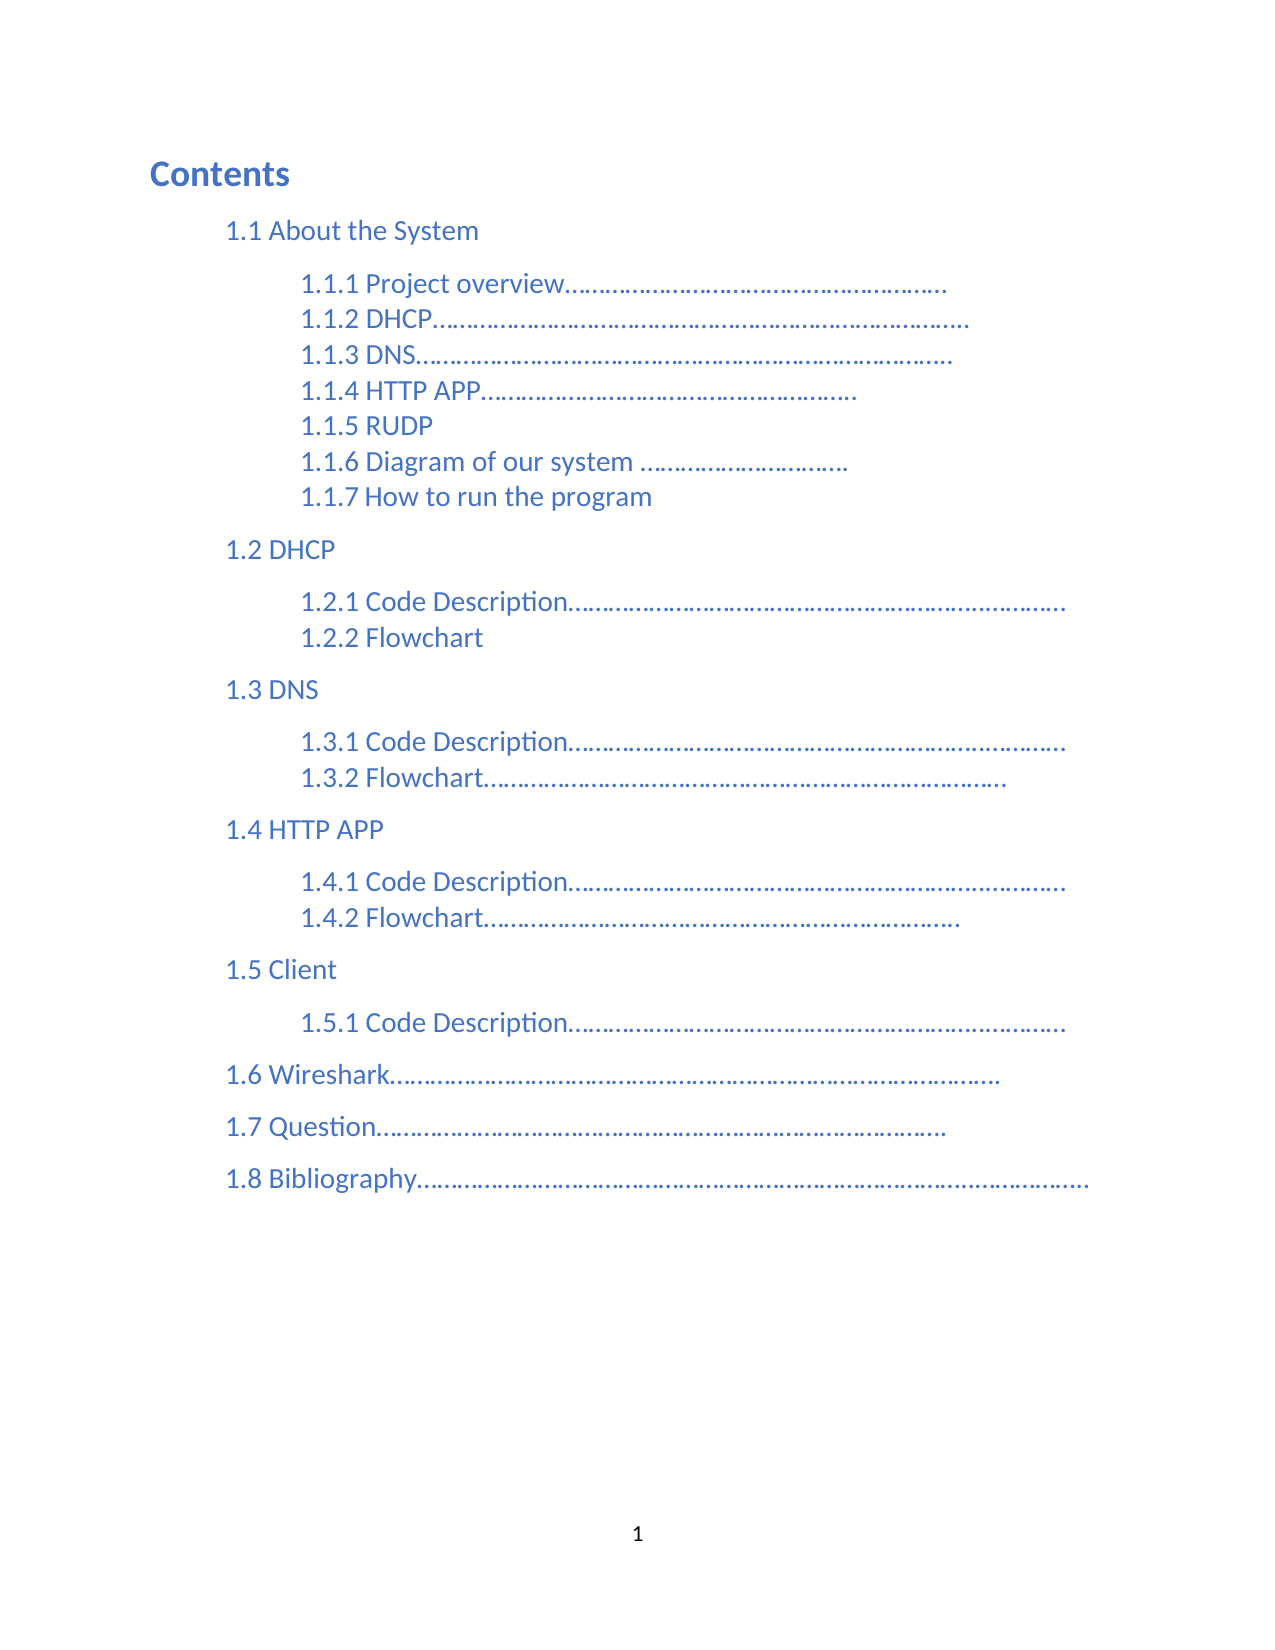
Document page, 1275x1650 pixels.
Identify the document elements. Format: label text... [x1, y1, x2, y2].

text 1.1.1 Project overview………………………………………………… 1.1.2 DHCP…………………………………………………………………….. 1.1.3 DNS…………………………………………………………………….. 1.1.4 HTTP APP……………………………………………….. 1.1.5 RUDP 1.1.6 Diagram of our system …………………………. 1.1.7 How to run the program [300, 265, 1125, 514]
text 1.3 DNS [225, 671, 1125, 707]
text Contents [150, 150, 1125, 196]
text 1.2.1 Code Description……………………………………………………..………… 1.2.2 Flowchart [300, 583, 1125, 654]
text 1.1 About the System [225, 212, 1125, 248]
text 1.7 Question…………………………………………………………………………. [150, 1108, 1125, 1144]
text 1.6 Wireshark………………………………………………………………………………. [150, 1056, 1125, 1092]
text 1.5.1 Code Description……………………………………………………..………… [300, 1004, 1125, 1039]
text 1.2 DHCP [150, 531, 1125, 566]
text 1.5 Client [150, 951, 1125, 987]
text 1.4 HTTP APP [150, 811, 1125, 847]
text 1.8 Bibliography………………………………………………………………………..…………….. [150, 1161, 1125, 1196]
text 1.3.1 Code Description……………………………………………………..………… 1.3.2 Flowchart…………………………………………………………………… [300, 723, 1125, 794]
text 1.4.1 Code Description……………………………………………………..………… 1.4.2 Flowchart…………………………………………………………….. [300, 863, 1125, 935]
